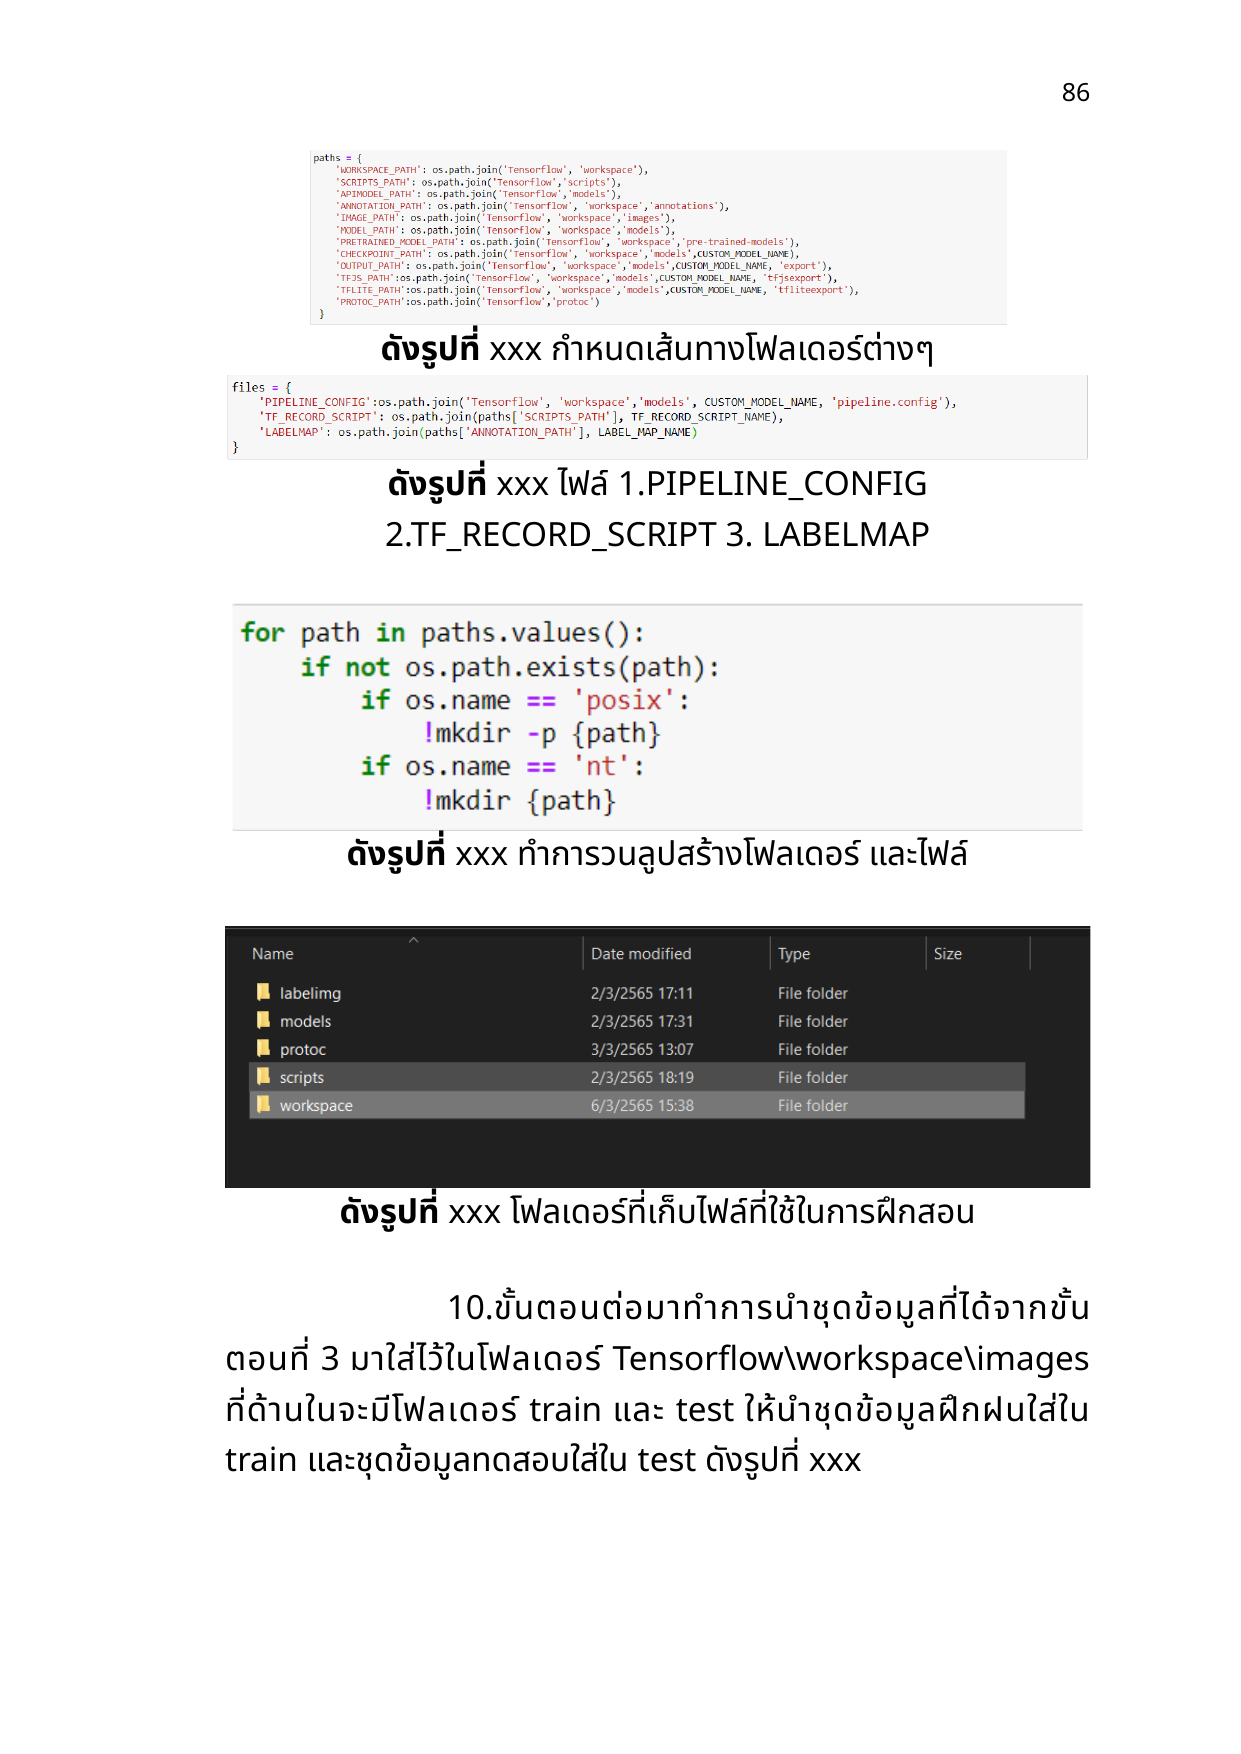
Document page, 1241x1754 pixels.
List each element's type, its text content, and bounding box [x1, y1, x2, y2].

text 10.ขั้นตอนต่อมาทำการนำชุดข้อมูลที่ได้จากขั้นตอนที่ 3 มาใส่ไว้ในโฟลเดอร์ Tensorflow\workspace\images ที่ด้านในจะมีโฟลเดอร์ train และ test ให้นำชุดข้อมูลฝึกฝนใส่ใน train และชุดข้อมูลทดสอบใส่ใน test ดังรูปที่ xxx [225, 1284, 1090, 1487]
text ดังรูปที่ xxx ทำการวนลูปสร้างโฟลเดอร์ และไฟล์ [225, 830, 1090, 881]
picture [308, 150, 1008, 325]
text ดังรูปที่ xxx ไฟล์ 1.PIPELINE_CONFIG 2.TF_RECORD_SCRIPT 3. LABELMAP [225, 460, 1090, 556]
picture [225, 926, 1091, 1188]
text ดังรูปที่ xxx โฟลเดอร์ที่เก็บไฟล์ที่ใช้ในการฝึกสอน [225, 1188, 1090, 1239]
picture [225, 375, 1091, 460]
picture [232, 601, 1083, 831]
text ดังรูปที่ xxx กำหนดเส้นทางโฟลเดอร์ต่างๆ [225, 325, 1090, 375]
